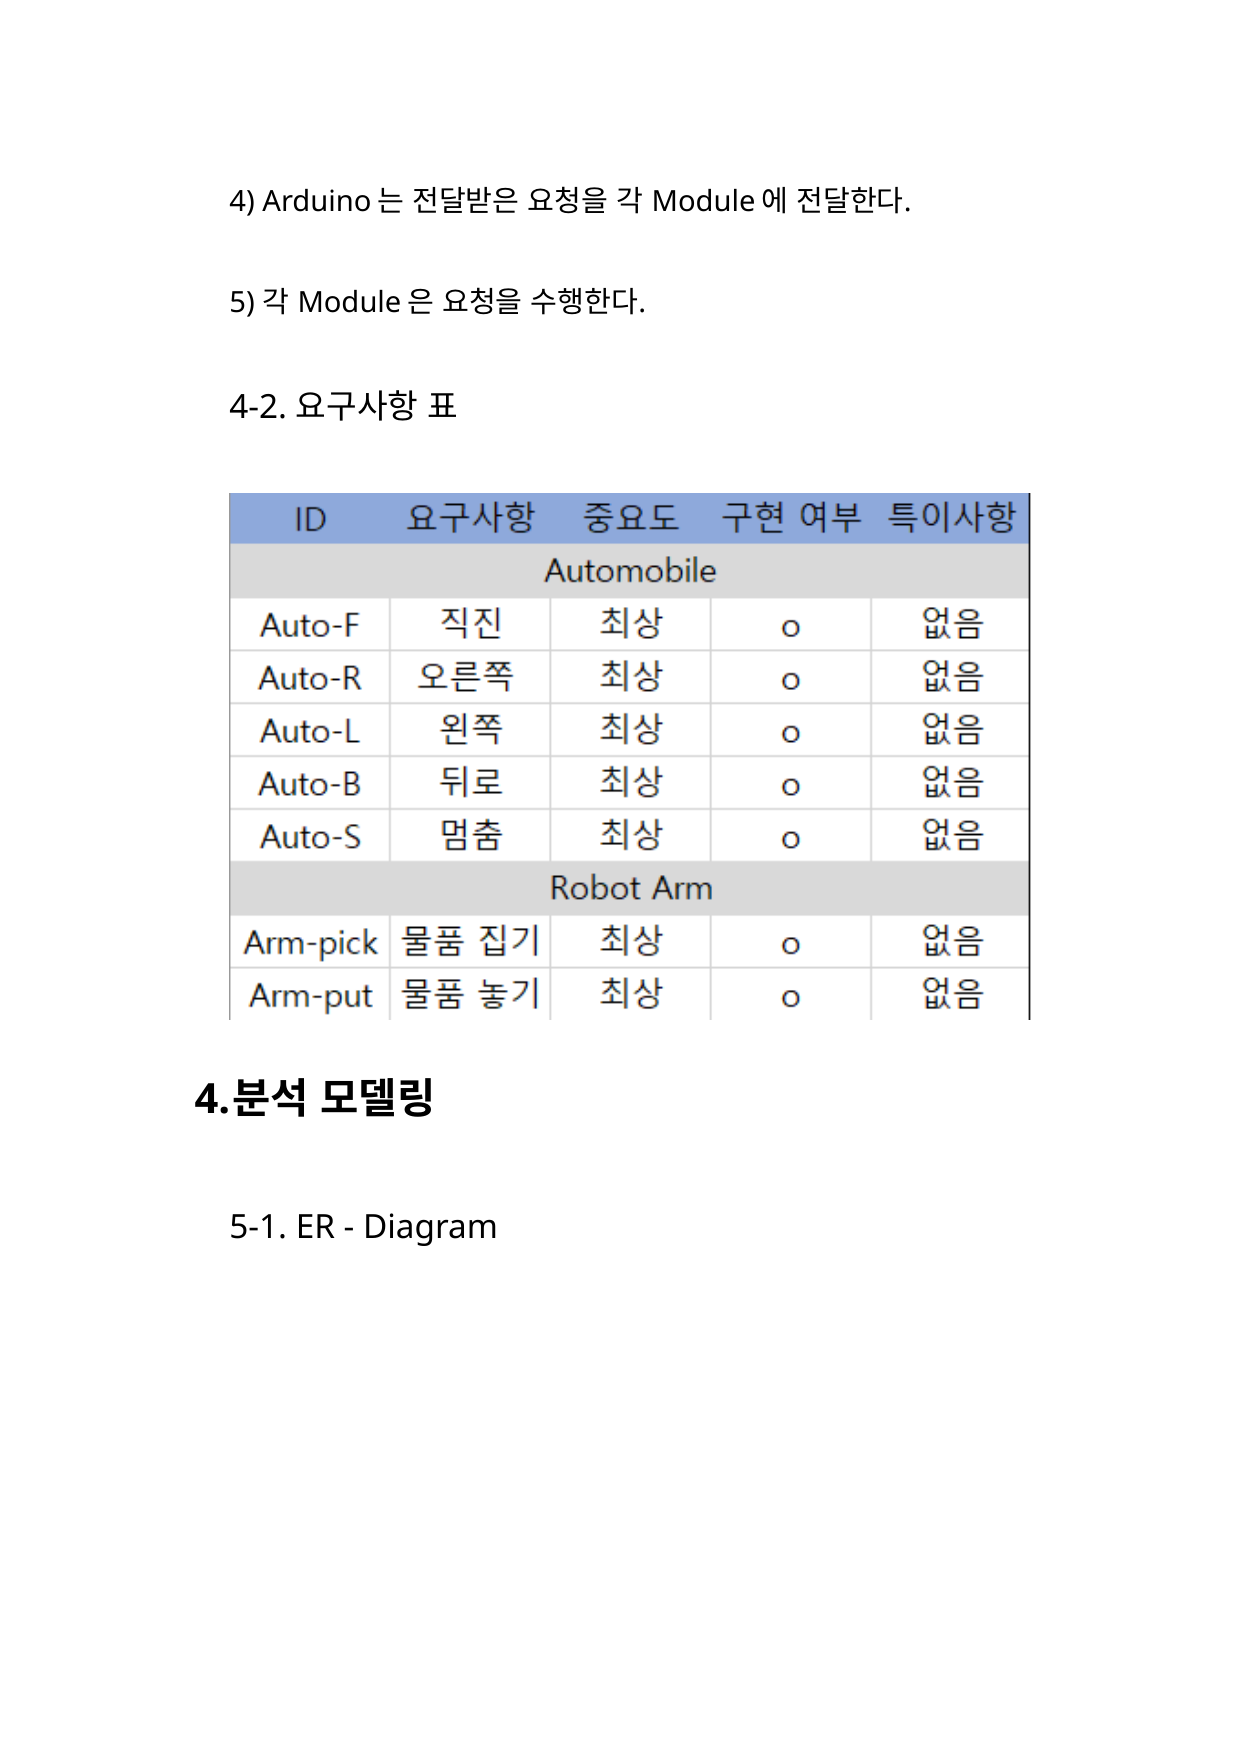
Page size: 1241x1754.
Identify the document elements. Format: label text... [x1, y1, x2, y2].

text 4-2. 요구사항 표 [150, 380, 1090, 428]
list 분석 모델링 [194, 1065, 1090, 1126]
list 5-1. ER - Diagram [229, 1203, 1090, 1248]
text 4) Arduino는 전달받은 요청을 각 Module에 전달한다. [150, 177, 1090, 219]
picture [229, 493, 1031, 1020]
text 5) 각 Module은 요청을 수행한다. [150, 279, 1090, 321]
